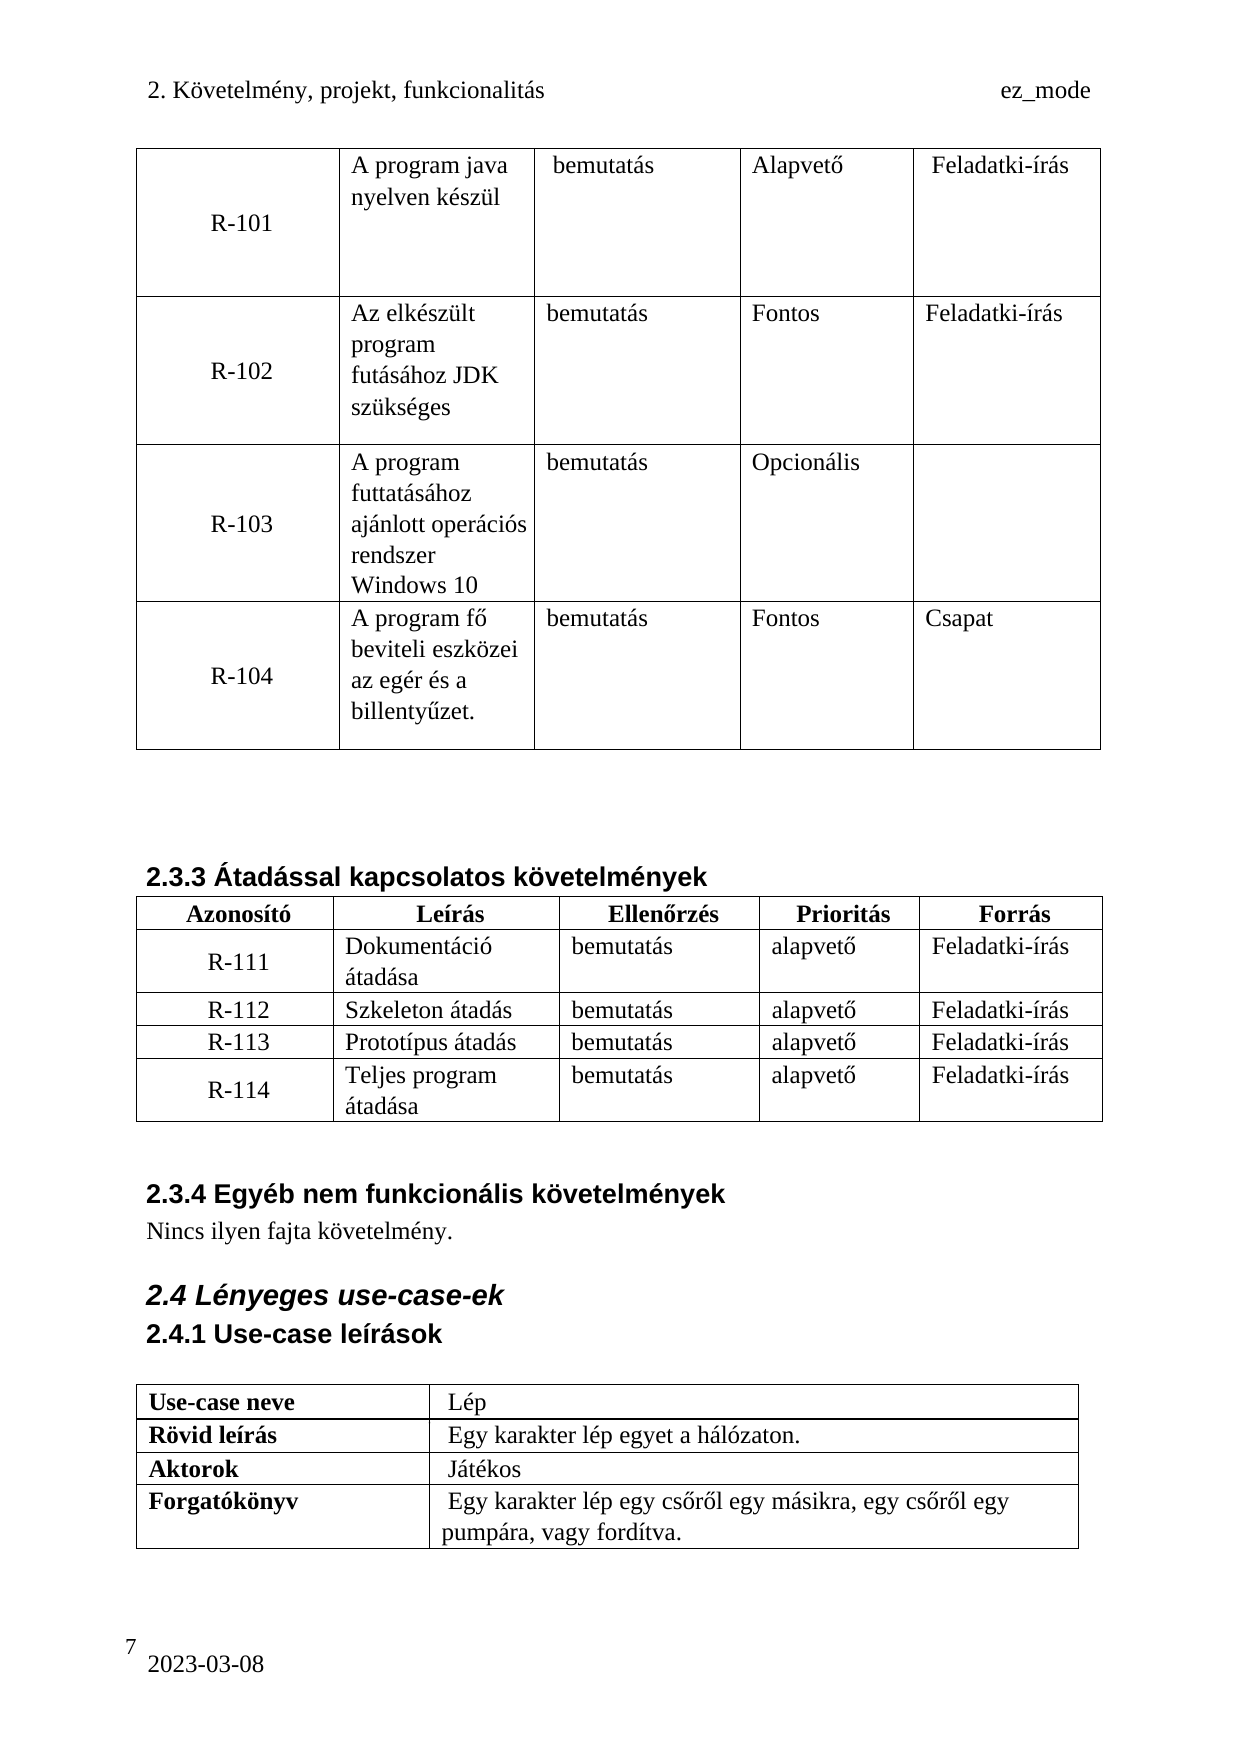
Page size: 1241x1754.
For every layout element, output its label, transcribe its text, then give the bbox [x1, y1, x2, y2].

table_header Forrás [920, 897, 1102, 929]
list Egyéb nem funkcionális követelmények [146, 1178, 1180, 1209]
table_cell Aktorok [137, 1453, 429, 1484]
table_cell Opcionális [741, 445, 913, 601]
table_cell A program fő beviteli eszközei az egér és a billentyűzet. [340, 602, 534, 749]
table_cell alapvető [760, 993, 919, 1025]
subtitle Use-case leírások [146, 1318, 1180, 1349]
table_cell Feladatki-írás [920, 993, 1102, 1025]
table_cell Feladatki-írás [914, 297, 1100, 444]
table_cell R-103 [137, 445, 339, 601]
table_cell bemutatás [560, 930, 759, 992]
table_cell Forgatókönyv [137, 1485, 429, 1548]
subtitle Átadással kapcsolatos követelmények [146, 861, 1180, 892]
table_cell Szkeleton átadás [334, 993, 559, 1025]
table_cell Feladatki-írás [920, 1059, 1102, 1121]
table_cell Feladatki-írás [920, 1026, 1102, 1057]
table_cell R-114 [137, 1059, 333, 1121]
table_cell R-111 [137, 930, 333, 992]
table_cell Rövid leírás [137, 1420, 429, 1452]
table_cell Fontos [741, 297, 913, 444]
table_cell Egy karakter lép egyet a hálózaton. [430, 1420, 1078, 1452]
table_cell Csapat [914, 602, 1100, 749]
table_cell bemutatás [535, 602, 740, 749]
table_header Feladatki-írás [914, 149, 1100, 296]
table_cell alapvető [760, 1026, 919, 1057]
table_cell Egy karakter lép egy csőről egy másikra, egy csőről egy pumpára, vagy fordítva. [430, 1485, 1078, 1548]
table_cell alapvető [760, 930, 919, 992]
table_cell bemutatás [560, 993, 759, 1025]
table_cell Prototípus átadás [334, 1026, 559, 1057]
table_cell Játékos [430, 1453, 1078, 1484]
table_header Lép [430, 1385, 1078, 1418]
table_cell bemutatás [560, 1059, 759, 1121]
table_header R-101 [137, 149, 339, 296]
table_cell R-102 [137, 297, 339, 444]
table_cell Az elkészült program futásához JDK szükséges [340, 297, 534, 444]
table_header Leírás [334, 897, 559, 929]
table_cell R-113 [137, 1026, 333, 1057]
table_header Prioritás [760, 897, 919, 929]
table_header A program java nyelven készül [340, 149, 534, 296]
table_cell R-112 [137, 993, 333, 1025]
table_cell R-104 [137, 602, 339, 749]
table_cell A program futtatásához ajánlott operációs rendszer Windows 10 [340, 445, 534, 601]
table_header Azonosító [137, 897, 333, 929]
table_cell Feladatki-írás [920, 930, 1102, 992]
table_cell Dokumentáció átadása [334, 930, 559, 992]
table_cell Fontos [741, 602, 913, 749]
text Nincs ilyen fajta követelmény. [146, 1216, 1180, 1245]
table_cell [914, 445, 1100, 601]
table_cell Teljes program átadása [334, 1059, 559, 1121]
table_header bemutatás [535, 149, 740, 296]
table_cell bemutatás [535, 297, 740, 444]
table_cell alapvető [760, 1059, 919, 1121]
table_header Alapvető [741, 149, 913, 296]
table_header Ellenőrzés [560, 897, 759, 929]
table_header Use-case neve [137, 1385, 429, 1418]
table_cell bemutatás [535, 445, 740, 601]
table_cell bemutatás [560, 1026, 759, 1057]
subtitle Lényeges use-case-ek [146, 1278, 1180, 1311]
